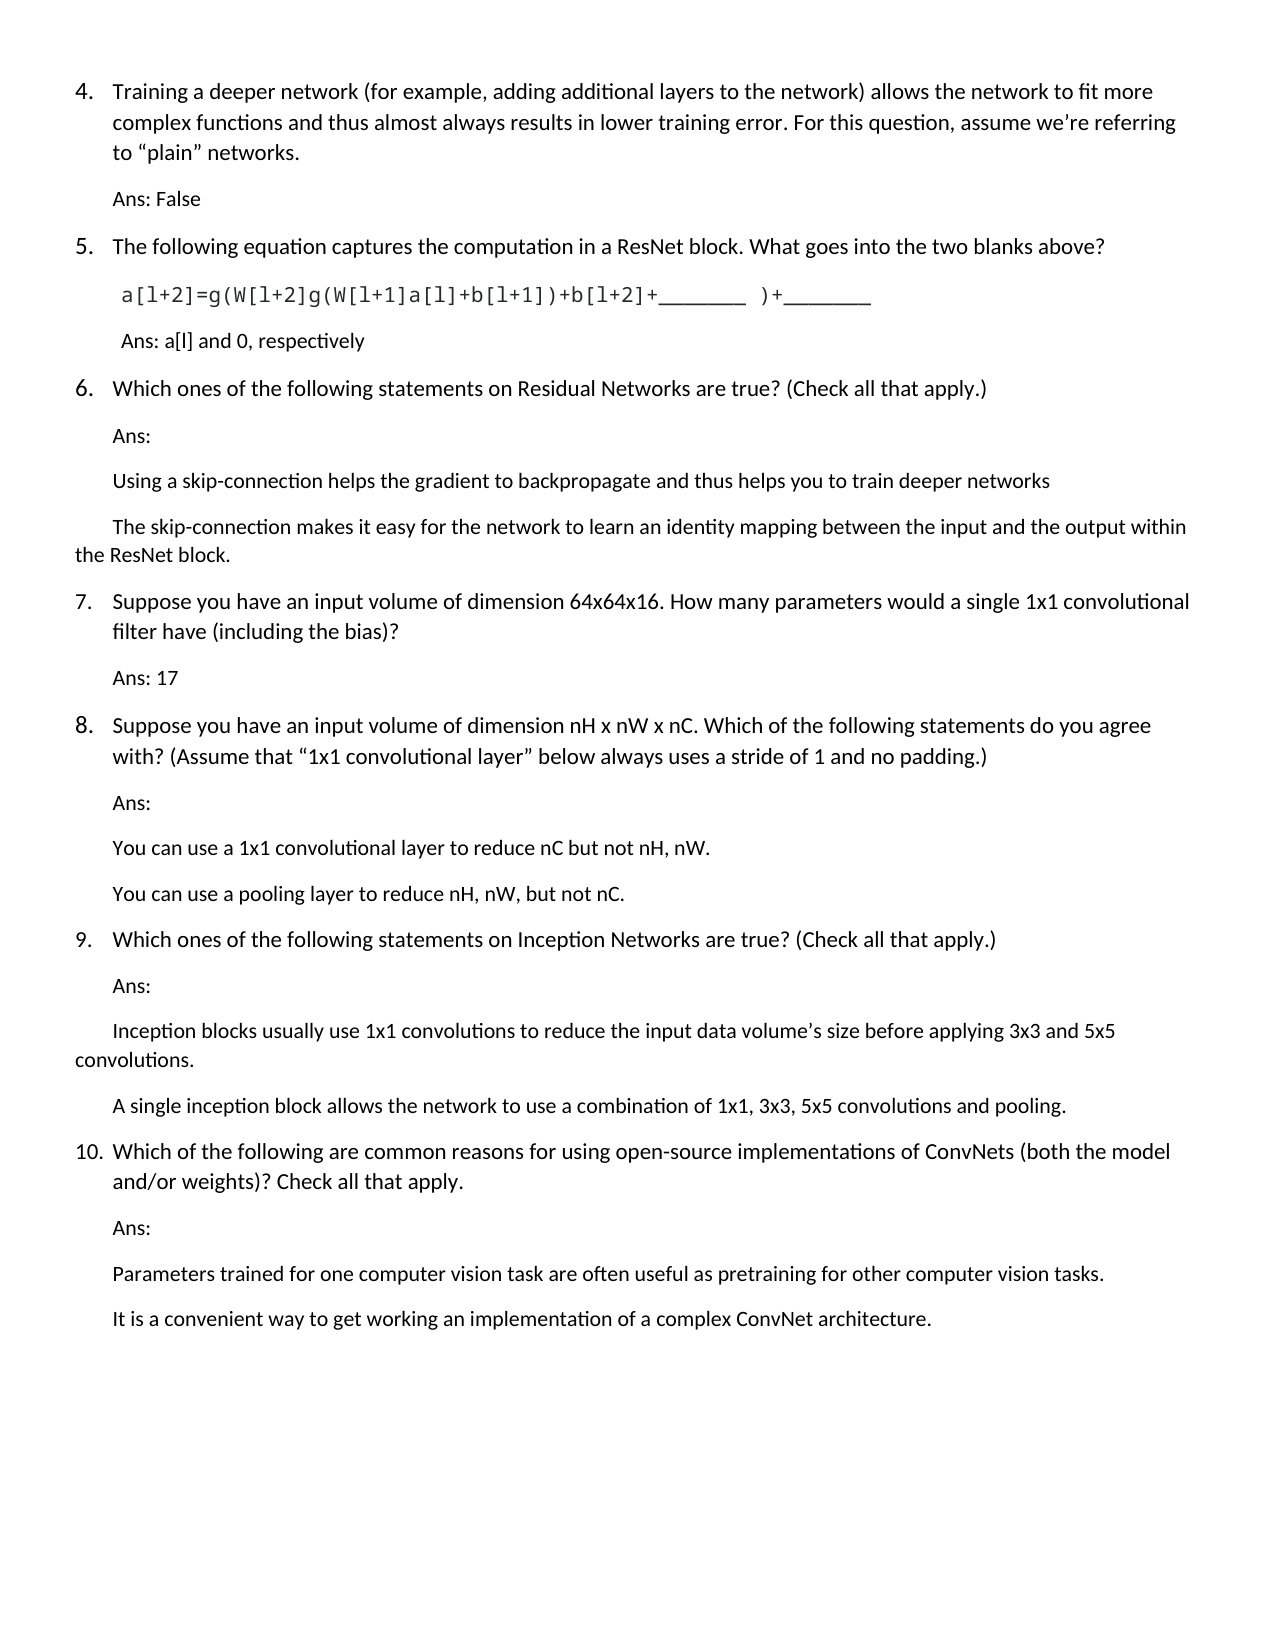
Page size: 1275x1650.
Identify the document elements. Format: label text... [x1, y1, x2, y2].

list The following equation captures the computation in a ResNet block. What goes into the two blanks above? [75, 230, 1200, 261]
text A single inception block allows the network to use a combination of 1x1, 3x3, 5x5 convolutions and pooling. [75, 1092, 1200, 1118]
text The skip-connection makes it easy for the network to learn an identity mapping between the input and the output within the ResNet block. [75, 513, 1200, 568]
text Ans: False [75, 185, 1200, 211]
text Ans: [75, 789, 1200, 816]
text Ans: a[l] and 0, respectively [121, 327, 1200, 354]
text Using a skip-connection helps the gradient to backpropagate and thus helps you to train deeper networks [75, 467, 1200, 494]
text You can use a 1x1 convolutional layer to reduce nC but not nH, nW. [75, 834, 1200, 861]
text Ans: 17 [75, 664, 1200, 691]
list Training a deeper network (for example, adding additional layers to the network) allows the network to fit more complex functions and thus almost always results in lower training error. For this question, assume we’re referring to “plain” networks. [75, 75, 1200, 166]
text Parameters trained for one computer vision task are often useful as pretraining for other computer vision tasks. [75, 1260, 1200, 1286]
text It is a convenient way to get working an implementation of a complex ConvNet architecture. [75, 1305, 1200, 1332]
text Ans: [75, 422, 1200, 449]
list Suppose you have an input volume of dimension 64x64x16. How many parameters would a single 1x1 convolutional filter have (including the bias)? [75, 587, 1200, 645]
text Ans: [75, 972, 1200, 999]
text Ans: [75, 1214, 1200, 1241]
text You can use a pooling layer to reduce nH, nW, but not nC. [75, 880, 1200, 907]
list Which ones of the following statements on Residual Networks are true? (Check all that apply.) [75, 372, 1200, 403]
list Which ones of the following statements on Inception Networks are true? (Check all that apply.) [75, 925, 1200, 953]
text Inception blocks usually use 1x1 convolutions to reduce the input data volume’s size before applying 3x3 and 5x5 convolutions. [75, 1018, 1200, 1073]
list Which of the following are common reasons for using open-source implementations of ConvNets (both the model and/or weights)? Check all that apply. [75, 1137, 1200, 1196]
list Suppose you have an input volume of dimension nH x nW x nC. Which of the following statements do you agree with? (Assume that “1x1 convolutional layer” below always uses a stride of 1 and no padding.) [75, 709, 1200, 770]
text a[l+2]=g(W[l+2]g(W[l+1]a[l]+b[l+1])+b[l+2]+_______ )+_______ [121, 280, 1200, 308]
